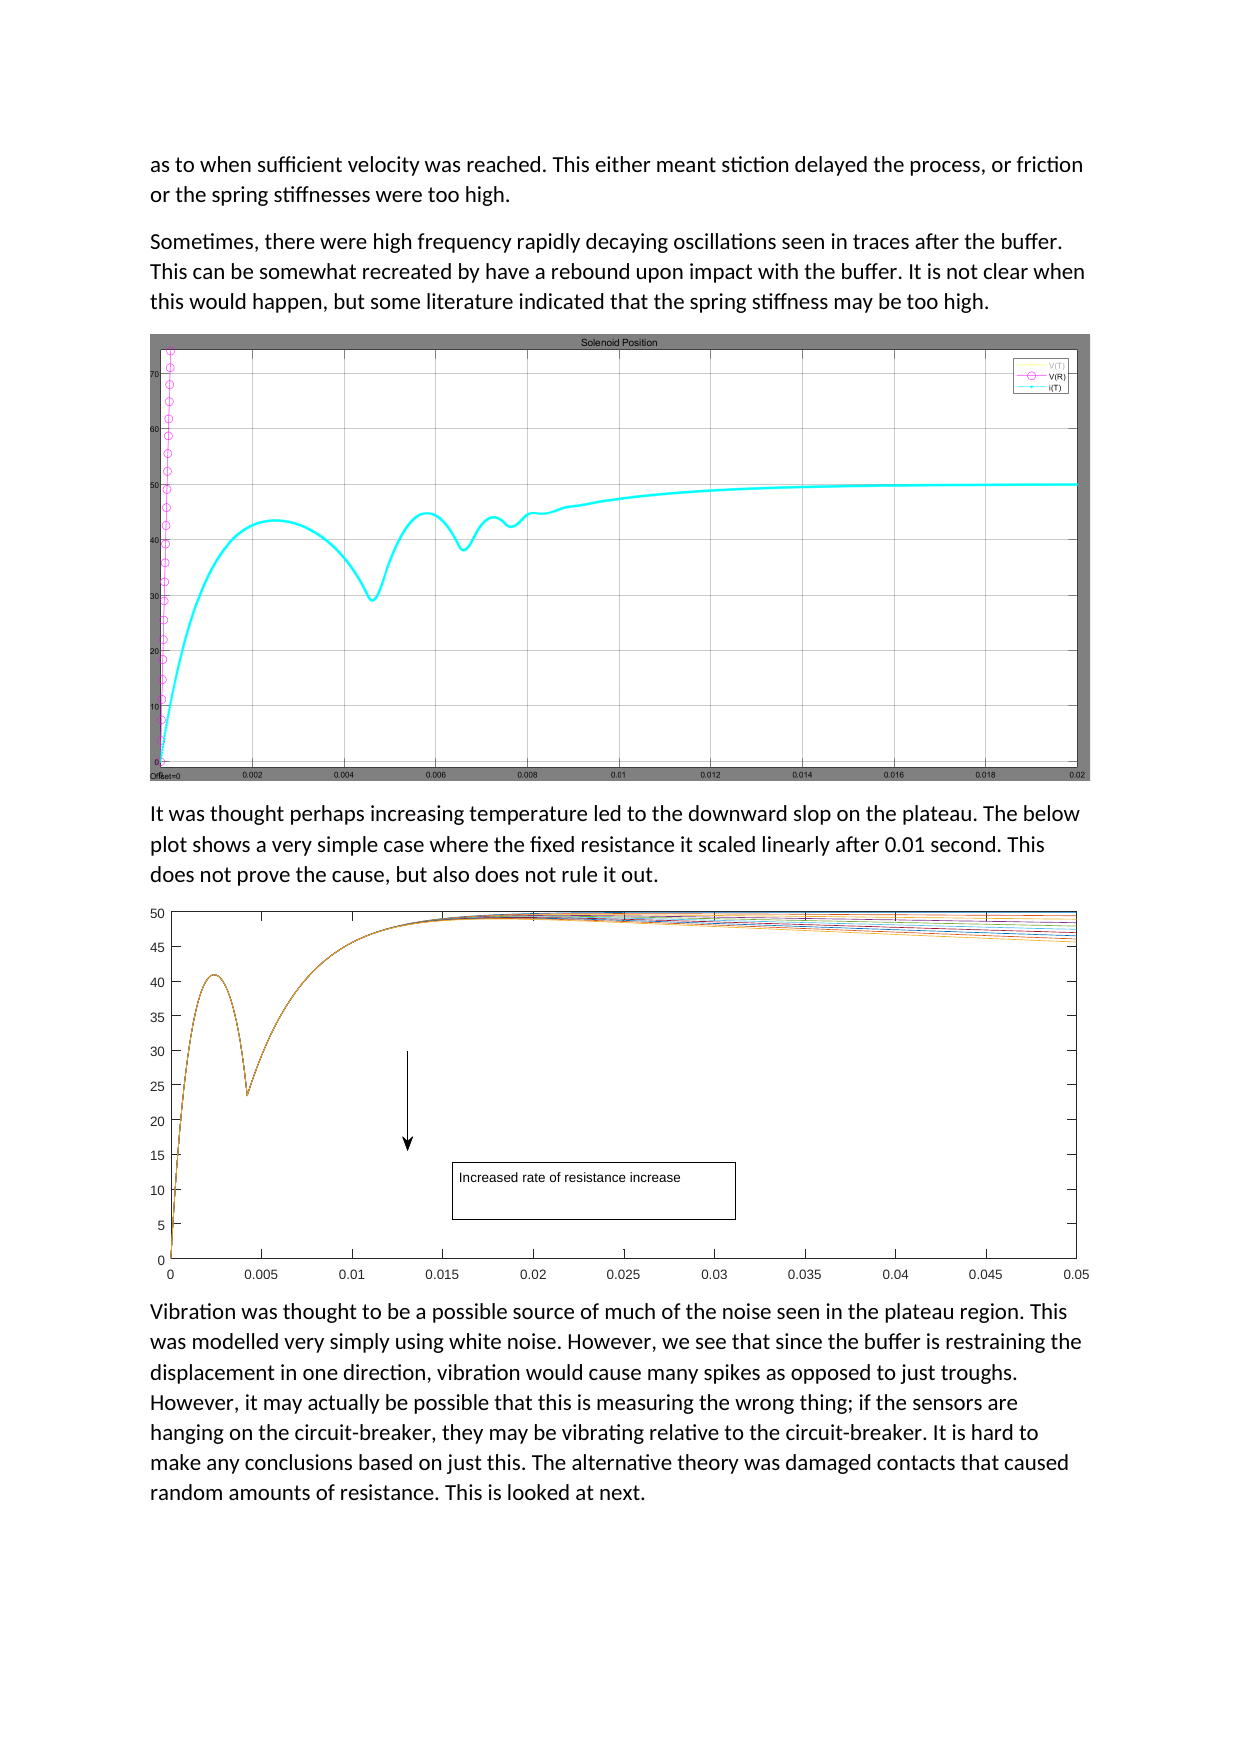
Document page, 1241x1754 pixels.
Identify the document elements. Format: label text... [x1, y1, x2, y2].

text It was thought perhaps increasing temperature led to the downward slop on the plateau. The below plot shows a very simple case where the fixed resistance it scaled linearly after 0.01 second. This does not prove the cause, but also does not rule it out. [150, 799, 1090, 888]
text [150, 150, 1090, 208]
text Sometimes, there were high frequency rapidly decaying oscillations seen in traces after the buffer. This can be somewhat recreated by have a rebound upon impact with the buffer. It is not clear when this would happen, but some literature indicated that the spring stiffness may be too high. [150, 227, 1090, 316]
text Vibration was thought to be a possible source of much of the noise seen in the plateau region. This was modelled very simply using white noise. However, we see that since the buffer is restraining the displacement in one direction, vibration would cause many spikes as opposed to just troughs. However, it may actually be possible that this is measuring the wrong thing; if the sensors are hanging on the circuit-breaker, they may be vibrating relative to the circuit-breaker. It is hard to make any conclusions based on just this. The alternative theory was damaged contacts that caused random amounts of resistance. This is looked at next. [150, 1297, 1090, 1507]
picture [150, 334, 1091, 781]
